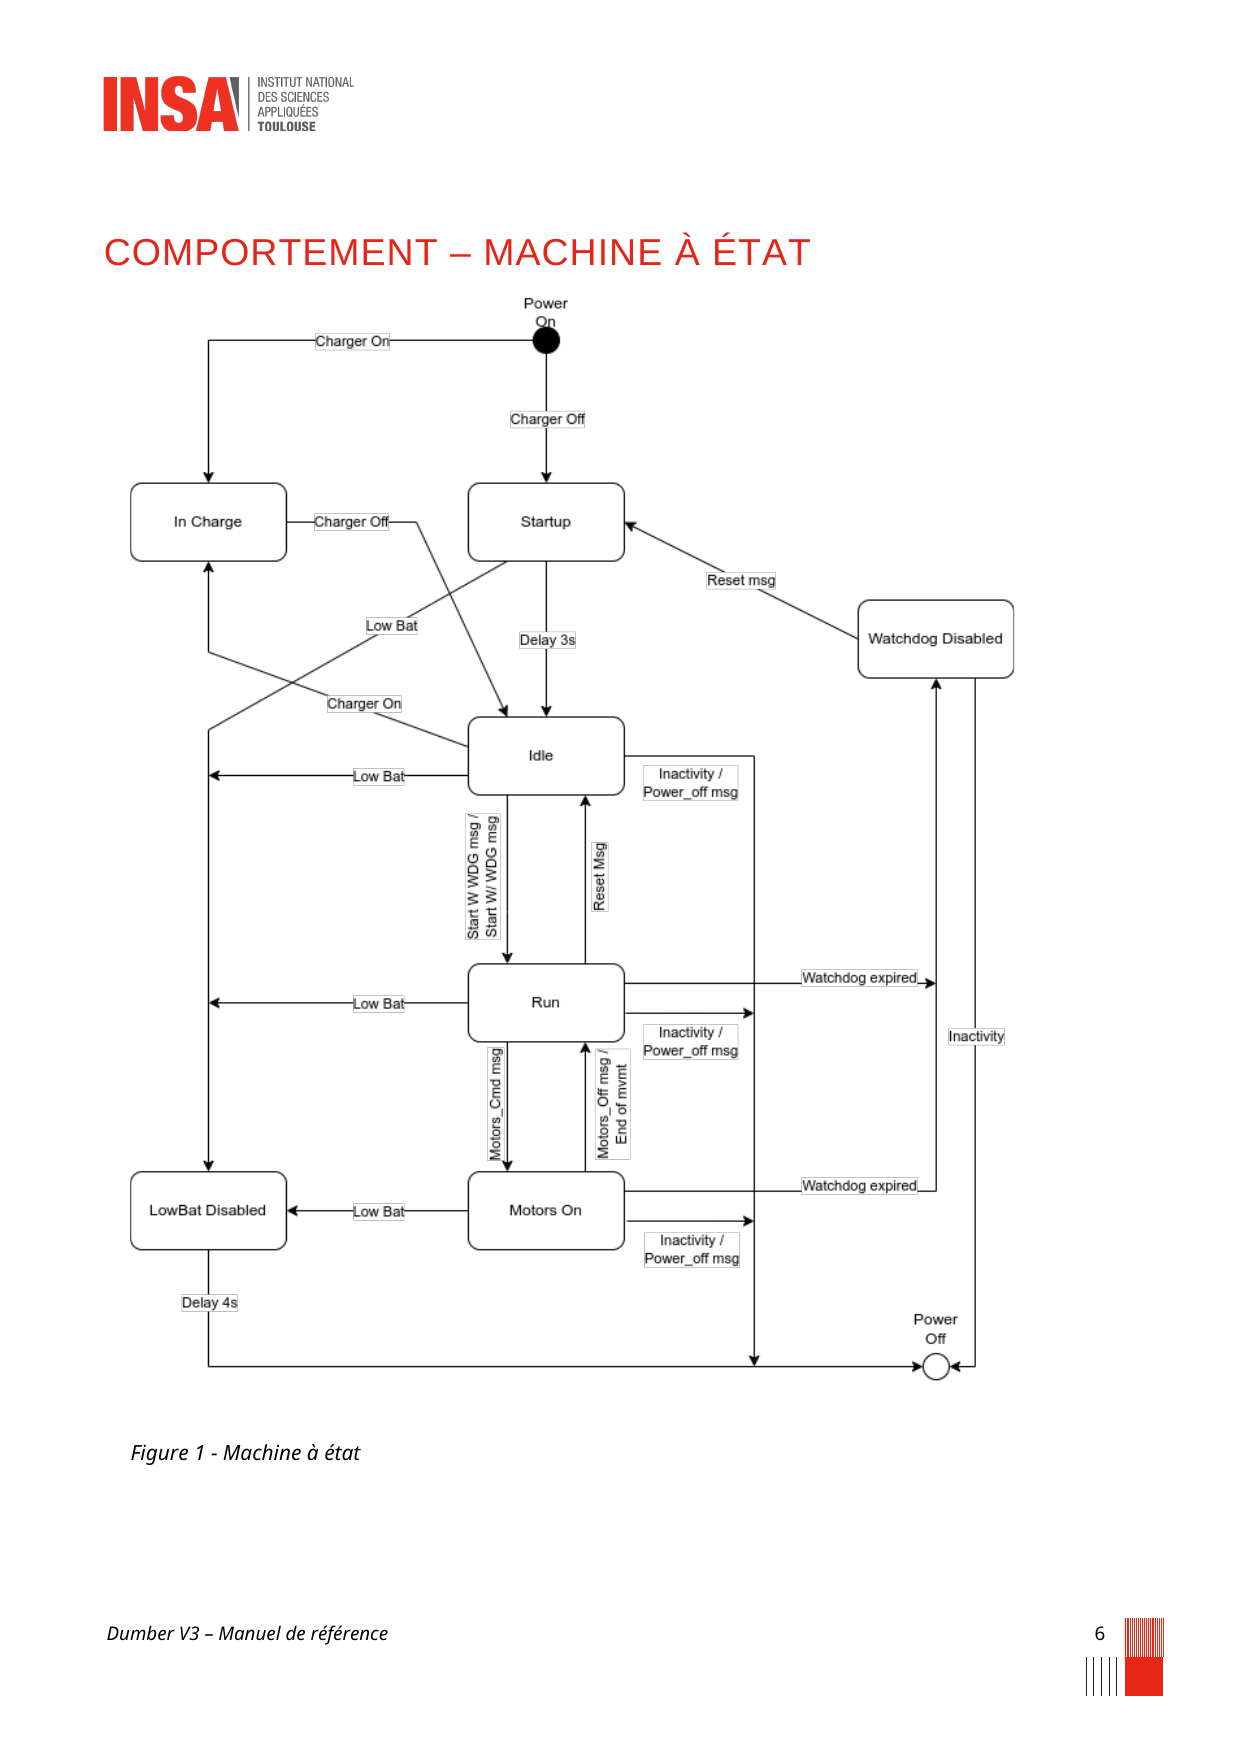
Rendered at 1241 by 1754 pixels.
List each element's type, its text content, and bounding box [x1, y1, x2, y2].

picture [130, 293, 1015, 1422]
subtitle Comportement – Machine à état [103, 230, 1137, 273]
